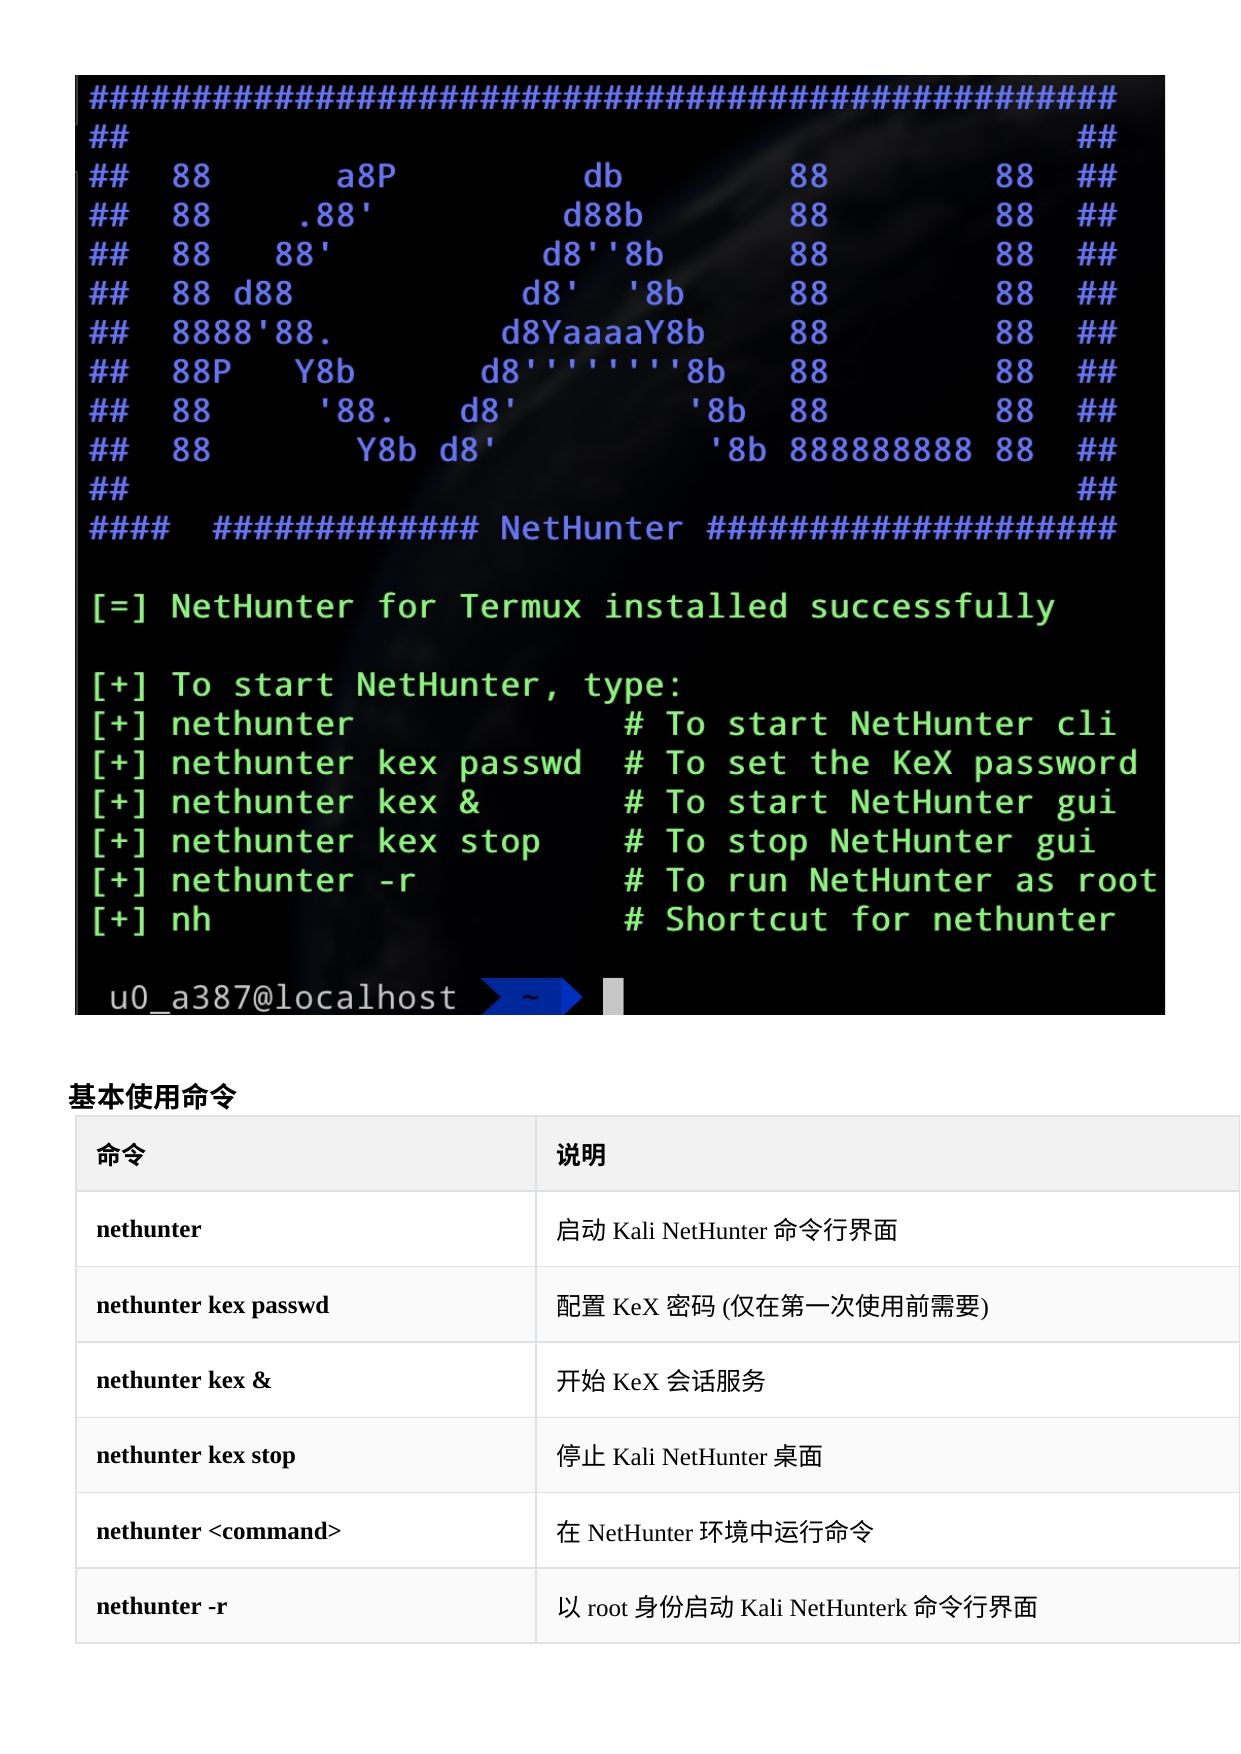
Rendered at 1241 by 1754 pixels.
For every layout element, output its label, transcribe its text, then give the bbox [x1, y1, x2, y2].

table_cell nethunter kex & [77, 1343, 535, 1416]
table_cell 在 NetHunter 环境中运行命令 [537, 1493, 1239, 1567]
table_cell 配置 KeX 密码 (仅在第一次使用前需要) [537, 1267, 1239, 1341]
table_header 说明 [537, 1117, 1239, 1190]
table_cell nethunter <command> [77, 1493, 535, 1567]
table_cell nethunter [77, 1192, 535, 1266]
picture [75, 75, 1166, 1015]
table_cell 停止 Kali NetHunter 桌面 [537, 1418, 1239, 1492]
table_header 命令 [77, 1117, 535, 1190]
table_cell nethunter -r [77, 1569, 535, 1642]
text 基本使用命令 [69, 1074, 1165, 1115]
table_cell 开始 KeX 会话服务 [537, 1343, 1239, 1416]
table_cell nethunter kex passwd [77, 1267, 535, 1341]
table_cell nethunter kex stop [77, 1418, 535, 1492]
table_cell 以 root 身份启动 Kali NetHunterk 命令行界面 [537, 1569, 1239, 1642]
table_cell 启动 Kali NetHunter 命令行界面 [537, 1192, 1239, 1266]
